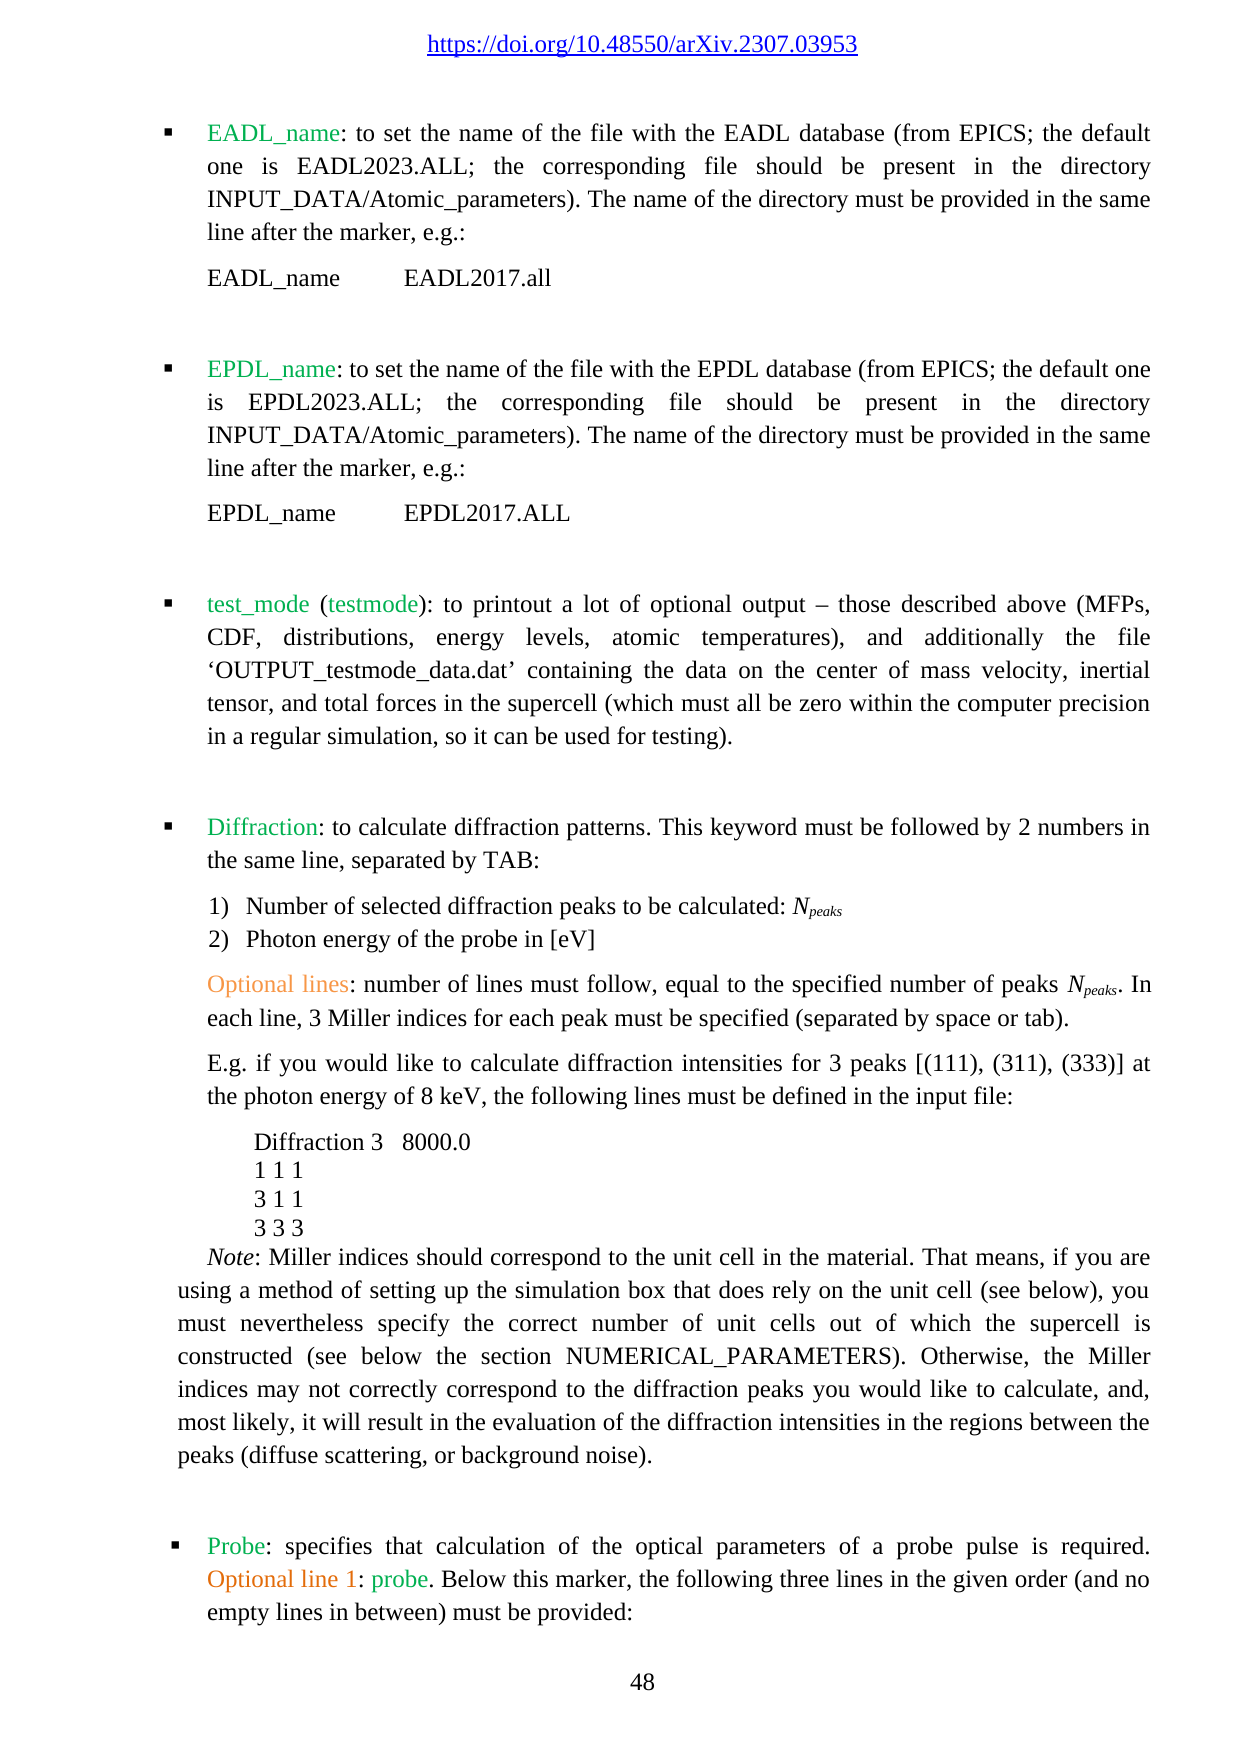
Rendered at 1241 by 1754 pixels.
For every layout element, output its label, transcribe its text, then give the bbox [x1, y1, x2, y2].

list Diffraction: to calculate diffraction patterns. This keyword must be followed by 2 numbers in the same line, separated by TAB: [162, 812, 1152, 874]
text Note: Miller indices should correspond to the unit cell in the material. That means, if you are using a method of setting up the simulation box that does rely on the unit cell (see below), you must nevertheless specify the correct number of unit cells out of which the supercell is constructed (see below the section NUMERICAL_PARAMETERS). Otherwise, the Miller indices may not correctly correspond to the diffraction peaks you would like to calculate, and, most likely, it will result in the evaluation of the diffraction intensities in the regions between the peaks (diffuse scattering, or background noise). [177, 1242, 1152, 1468]
text EPDL_name EPDL2017.ALL [207, 498, 1152, 527]
text 3 3 3 [253, 1213, 1152, 1242]
text E.g. if you would like to calculate diffraction intensities for 3 peaks [(111), (311), (333)] at the photon energy of 8 keV, the following lines must be defined in the input file: [207, 1048, 1152, 1110]
text Optional lines: number of lines must follow, equal to the specified number of peaks Npeaks. In each line, 3 Miller indices for each peak must be specified (separated by space or tab). [207, 969, 1152, 1031]
list EADL_name: to set the name of the file with the EADL database (from EPICS; the default one is EADL2023.ALL; the corresponding file should be present in the directory INPUT_DATA/Atomic_parameters). The name of the directory must be provided in the same line after the marker, e.g.: [162, 118, 1152, 246]
text Diffraction 3 8000.0 [253, 1127, 1152, 1155]
list Photon energy of the probe in [eV] [208, 924, 1152, 953]
text 1 1 1 [253, 1155, 1152, 1184]
text EADL_name EADL2017.all [207, 263, 1152, 291]
list test_mode (testmode): to printout a lot of optional output – those described above (MFPs, CDF, distributions, energy levels, atomic temperatures), and additionally the file ‘OUTPUT_testmode_data.dat’ containing the data on the center of mass velocity, inertial tensor, and total forces in the supercell (which must all be zero within the computer precision in a regular simulation, so it can be used for testing). [162, 589, 1152, 750]
list Probe: specifies that calculation of the optical parameters of a probe pulse is required. Optional line 1: probe. Below this marker, the following three lines in the given order (and no empty lines in between) must be provided: [169, 1531, 1152, 1626]
text 3 1 1 [253, 1184, 1152, 1213]
list Number of selected diffraction peaks to be calculated: Npeaks [208, 891, 1152, 920]
list EPDL_name: to set the name of the file with the EPDL database (from EPICS; the default one is EPDL2023.ALL; the corresponding file should be present in the directory INPUT_DATA/Atomic_parameters). The name of the directory must be provided in the same line after the marker, e.g.: [162, 354, 1152, 482]
